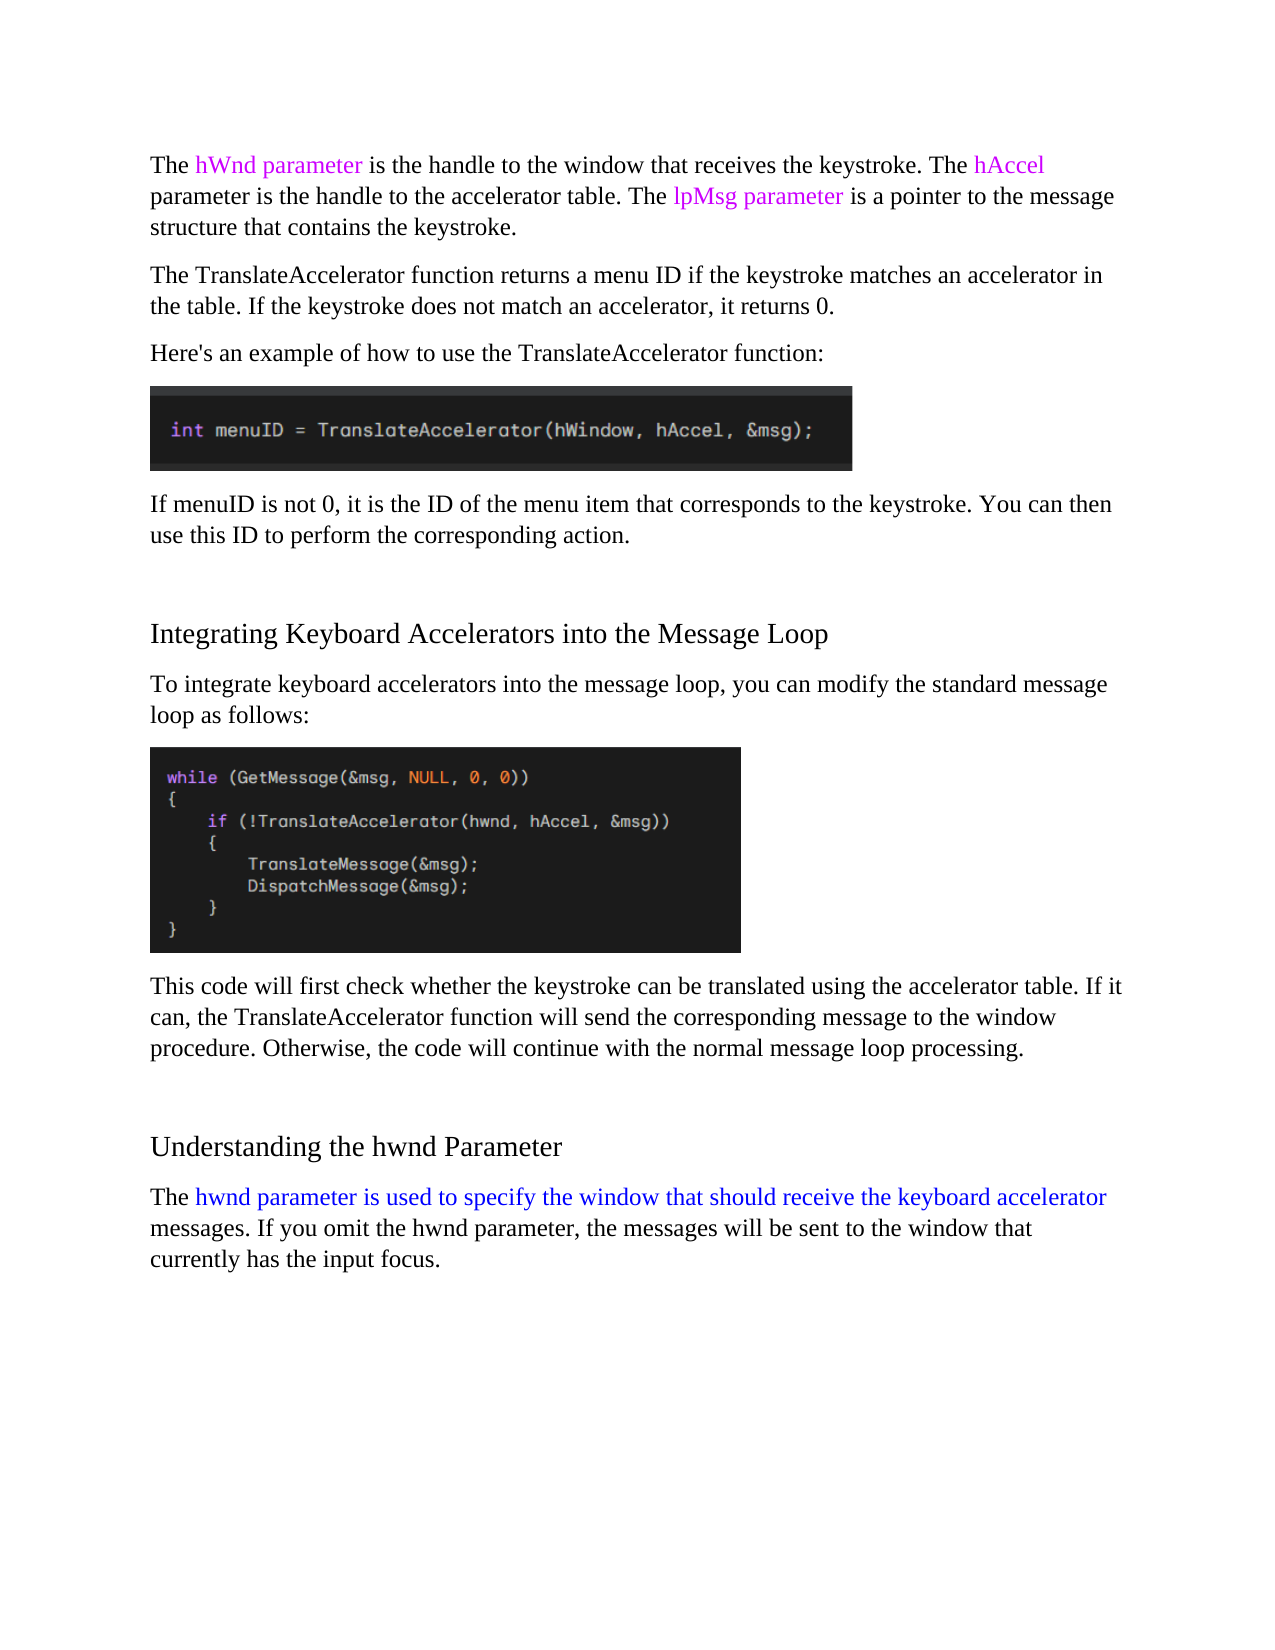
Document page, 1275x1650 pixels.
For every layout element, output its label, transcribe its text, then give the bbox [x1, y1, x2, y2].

text The TranslateAccelerator function returns a menu ID if the keystroke matches an accelerator in the table. If the keystroke does not match an accelerator, it returns 0. [150, 260, 1125, 319]
text If menuID is not 0, it is the ID of the menu item that corresponds to the keystroke. You can then use this ID to perform the corresponding action. [150, 489, 1125, 549]
text Integrating Keyboard Accelerators into the Message Loop [150, 616, 1125, 649]
text The hwnd parameter is used to specify the window that should receive the keyboard accelerator messages. If you omit the hwnd parameter, the messages will be sent to the window that currently has the input focus. [150, 1182, 1125, 1272]
picture [150, 747, 741, 953]
text Understanding the hwnd Parameter [150, 1129, 1125, 1162]
text To integrate keyboard accelerators into the message loop, you can modify the standard message loop as follows: [150, 669, 1125, 728]
text This code will first check whether the keystroke can be translated using the accelerator table. If it can, the TranslateAccelerator function will send the corresponding message to the window procedure. Otherwise, the code will continue with the normal message loop processing. [150, 971, 1125, 1062]
text Here's an example of how to use the TranslateAccelerator function: [150, 338, 1125, 367]
picture [150, 386, 853, 471]
text The hWnd parameter is the handle to the window that receives the keystroke. The hAccel parameter is the handle to the accelerator table. The lpMsg parameter is a pointer to the message structure that contains the keystroke. [150, 150, 1125, 241]
